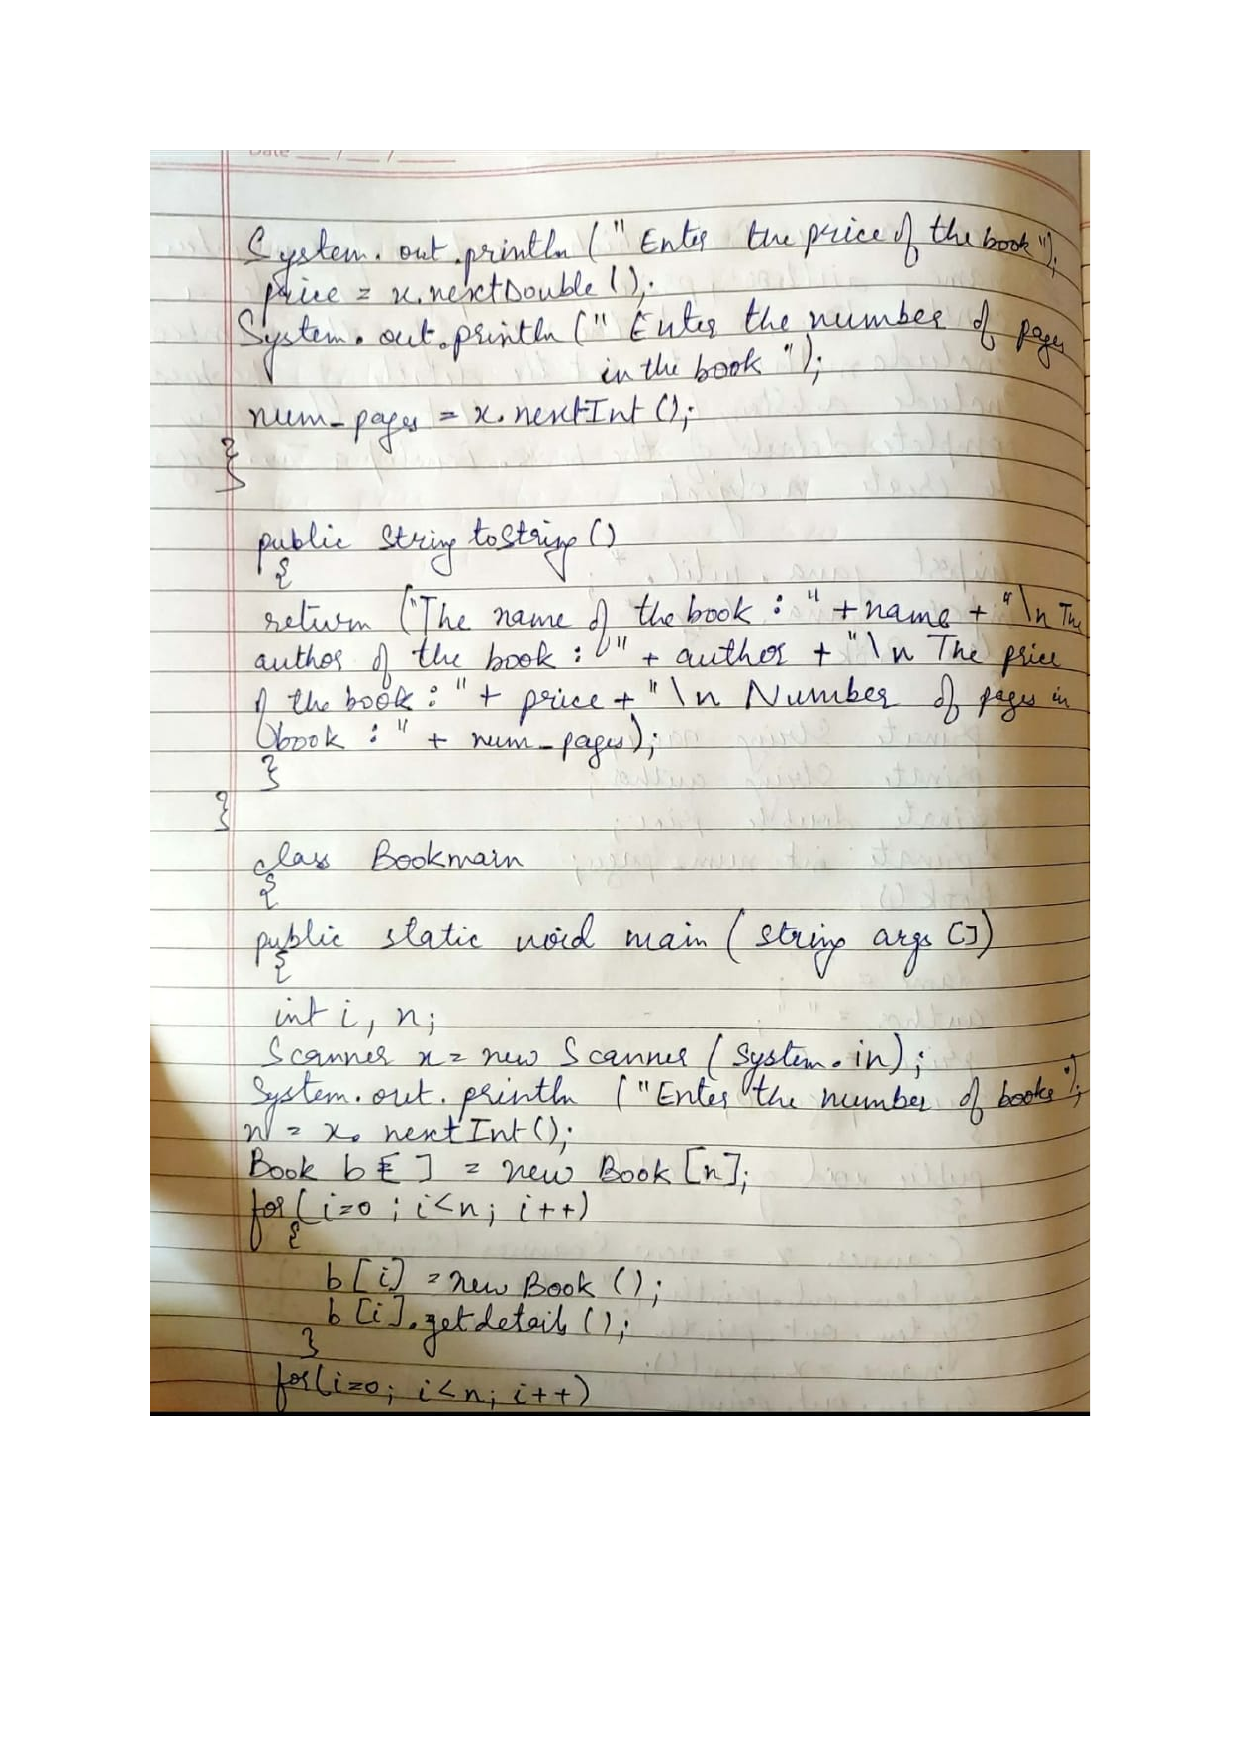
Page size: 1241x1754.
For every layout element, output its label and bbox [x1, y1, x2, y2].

picture [150, 150, 1091, 1416]
